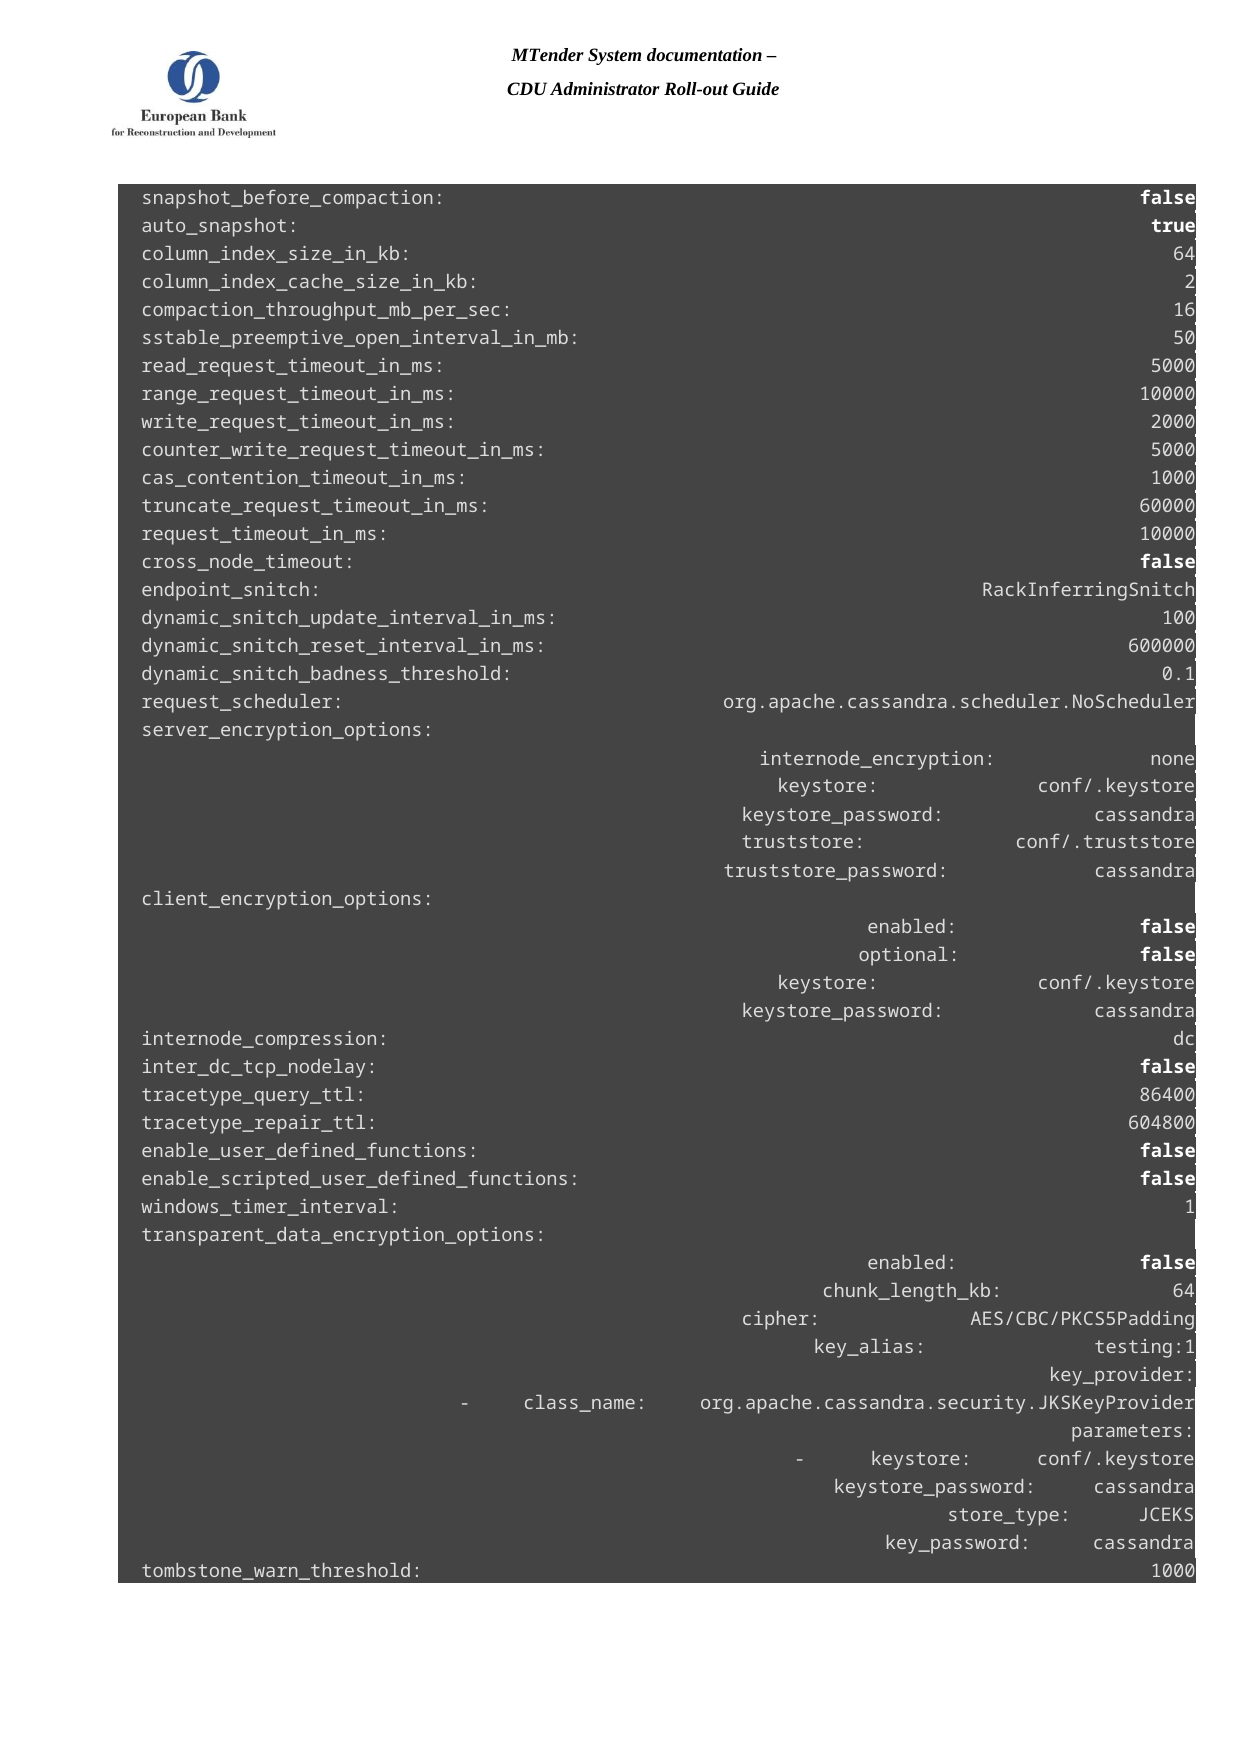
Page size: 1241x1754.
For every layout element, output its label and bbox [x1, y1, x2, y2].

picture [111, 51, 276, 138]
table_header [118, 184, 1195, 1583]
